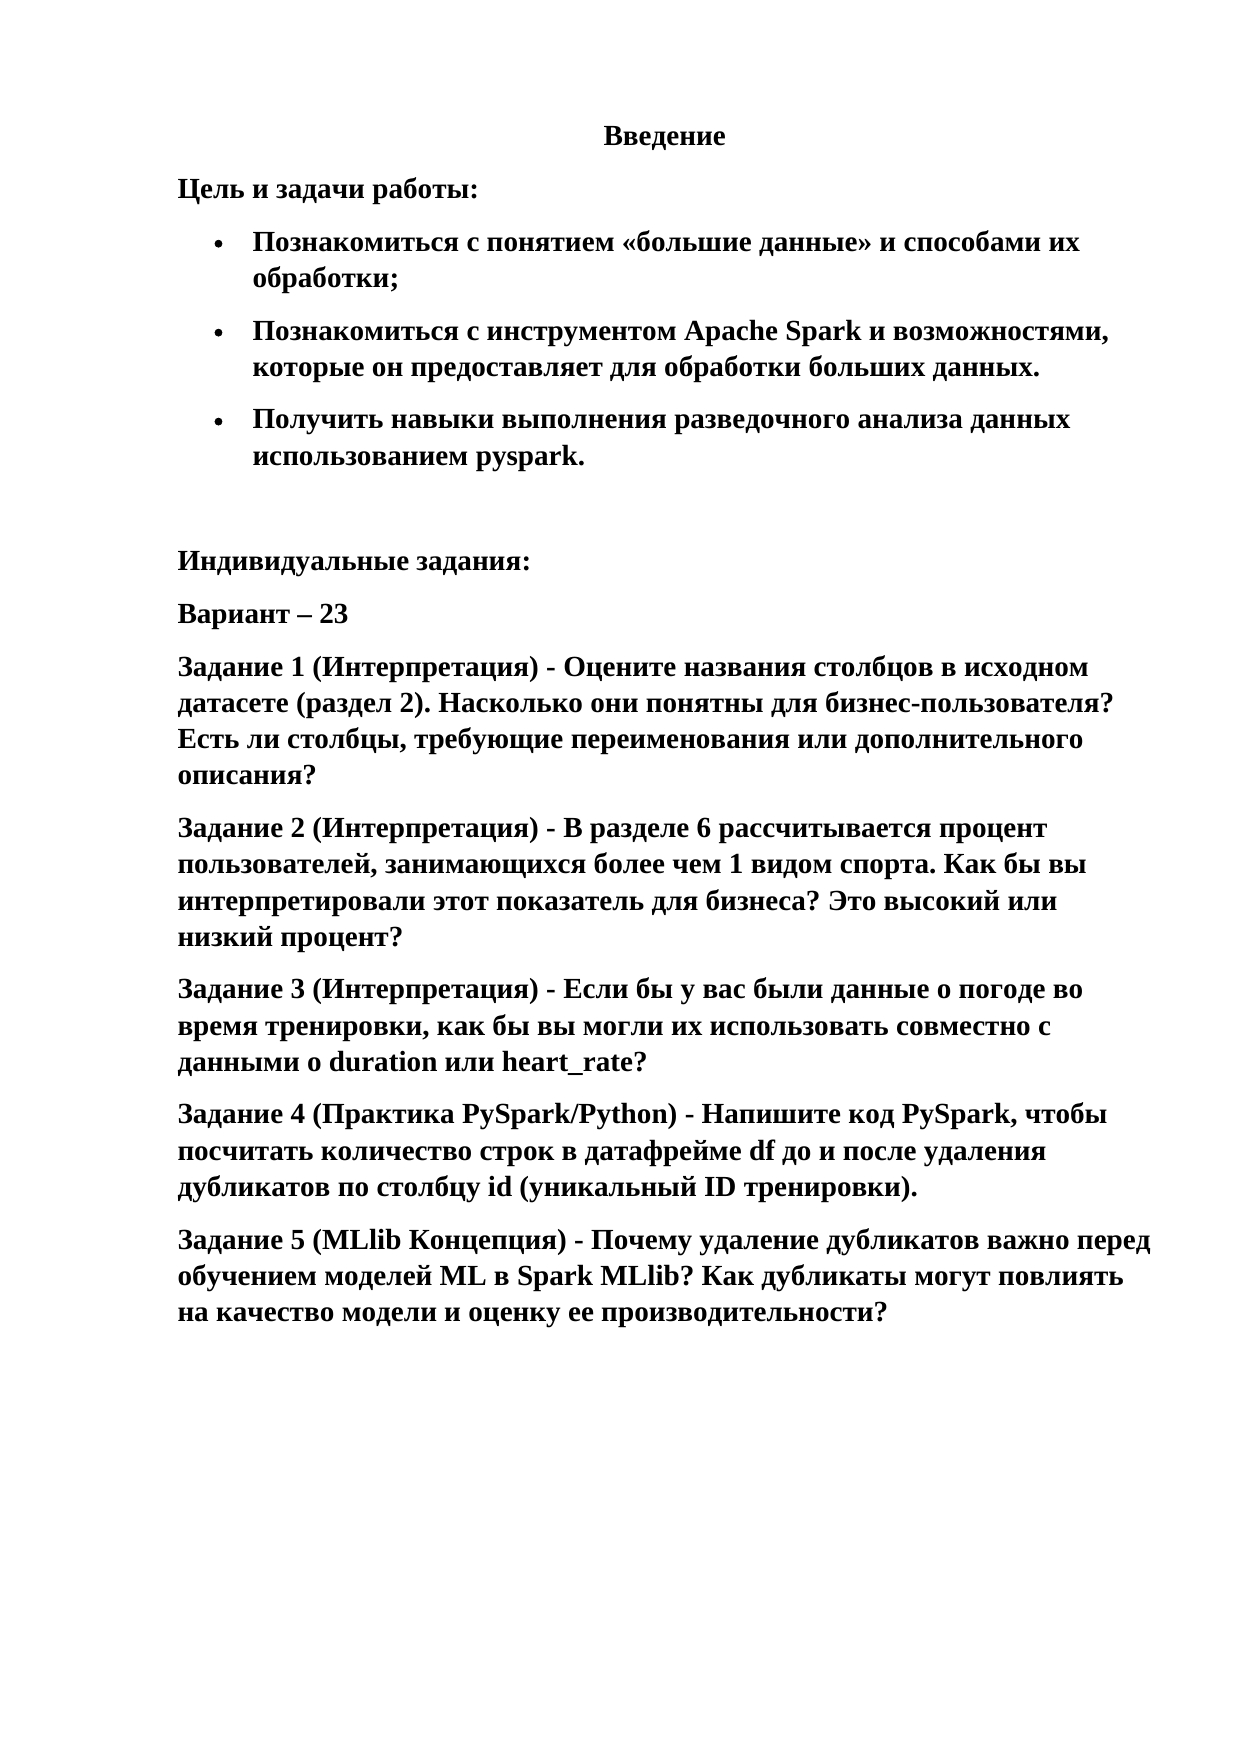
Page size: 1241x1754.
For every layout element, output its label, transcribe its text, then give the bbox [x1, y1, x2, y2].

text Индивидуальные задания: [177, 543, 1152, 577]
list Получить навыки выполнения разведочного анализа данных использованием pyspark. [215, 402, 1152, 471]
text Задание 3 (Интерпретация) - Если бы у вас были данные о погоде во время тренировки, как бы вы могли их использовать совместно с данными о duration или heart_rate? [177, 972, 1152, 1077]
text Задание 2 (Интерпретация) - В разделе 6 рассчитывается процент пользователей, занимающихся более чем 1 видом спорта. Как бы вы интерпретировали этот показатель для бизнеса? Это высокий или низкий процент? [177, 810, 1152, 952]
text Задание 1 (Интерпретация) - Оцените названия столбцов в исходном датасете (раздел 2). Насколько они понятны для бизнес-пользователя? Есть ли столбцы, требующие переименования или дополнительного описания? [177, 649, 1152, 791]
text Вариант – 23 [177, 596, 1152, 630]
text Задание 4 (Практика PySpark/Python) - Напишите код PySpark, чтобы посчитать количество строк в датафрейме df до и после удаления дубликатов по столбцу id (уникальный ID тренировки). [177, 1097, 1152, 1202]
text Введение [177, 118, 1152, 152]
text Задание 5 (MLlib Концепция) - Почему удаление дубликатов важно перед обучением моделей ML в Spark MLlib? Как дубликаты могут повлиять на качество модели и оценку ее производительности? [177, 1222, 1152, 1328]
text Цель и задачи работы: [177, 171, 1152, 204]
list Познакомиться с понятием «большие данные» и способами их обработки; [215, 224, 1152, 293]
list Познакомиться с инструментом Apache Spark и возможностями, которые он предоставляет для обработки больших данных. [215, 313, 1152, 382]
